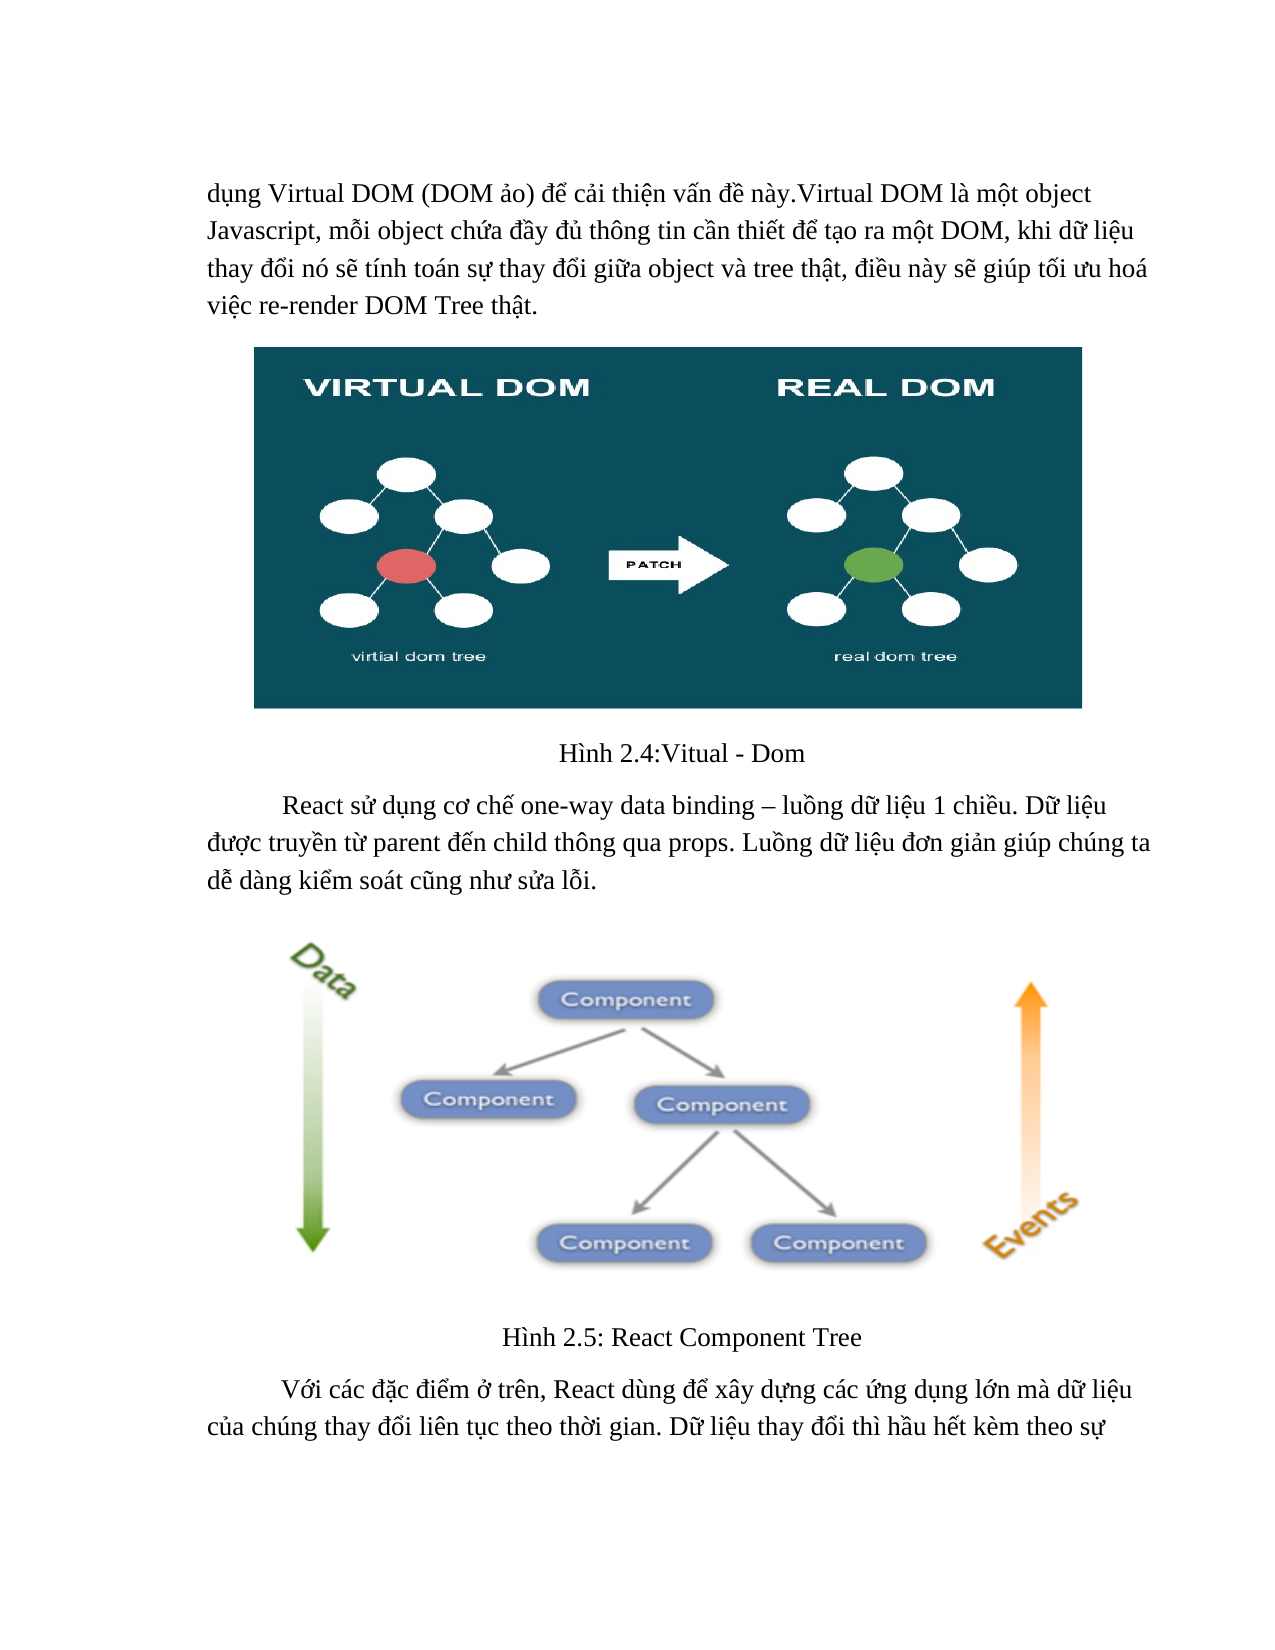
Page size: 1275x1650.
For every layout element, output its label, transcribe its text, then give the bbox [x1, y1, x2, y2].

picture [280, 921, 1104, 1294]
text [207, 1373, 1157, 1442]
picture [253, 347, 1083, 710]
text React sử dụng cơ chế one-way data binding – luồng dữ liệu 1 chiều. Dữ liệu được truyền từ parent đến child thông qua props. Luồng dữ liệu đơn giản giúp chúng ta dễ dàng kiểm soát cũng như sửa lỗi. [207, 789, 1157, 895]
text Hình 2.5: React Component Tree [207, 1321, 1157, 1352]
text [207, 177, 1157, 320]
text Hình 2.4:Vitual - Dom [207, 737, 1157, 768]
